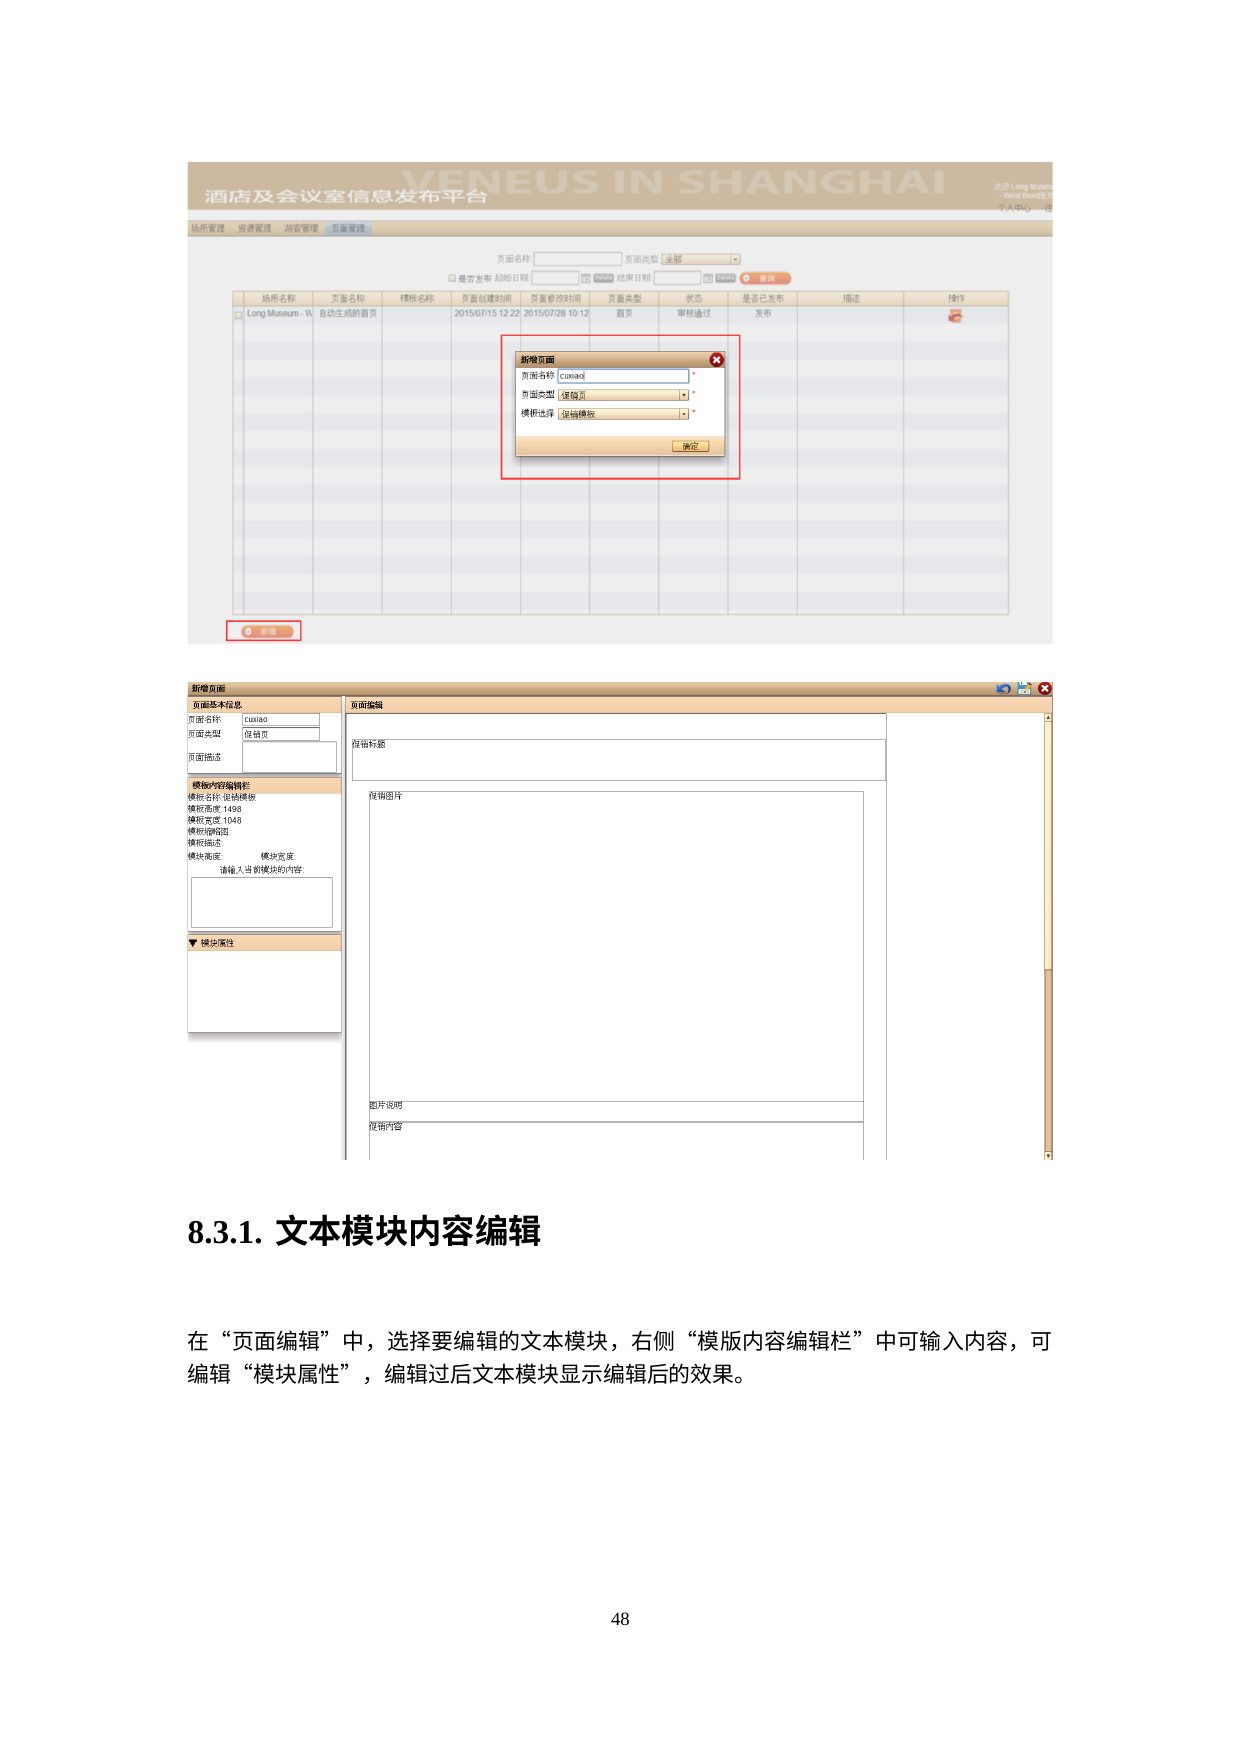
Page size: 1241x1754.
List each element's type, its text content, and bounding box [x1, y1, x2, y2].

text 在“页面编辑”中，选择要编辑的文本模块，右侧“模版内容编辑栏”中可输入内容，可编辑“模块属性”，编辑过后文本模块显示编辑后的效果。 [187, 1324, 1053, 1389]
subtitle 文本模块内容编辑 [187, 1197, 1053, 1262]
picture [187, 162, 1053, 644]
picture [187, 682, 1053, 1160]
